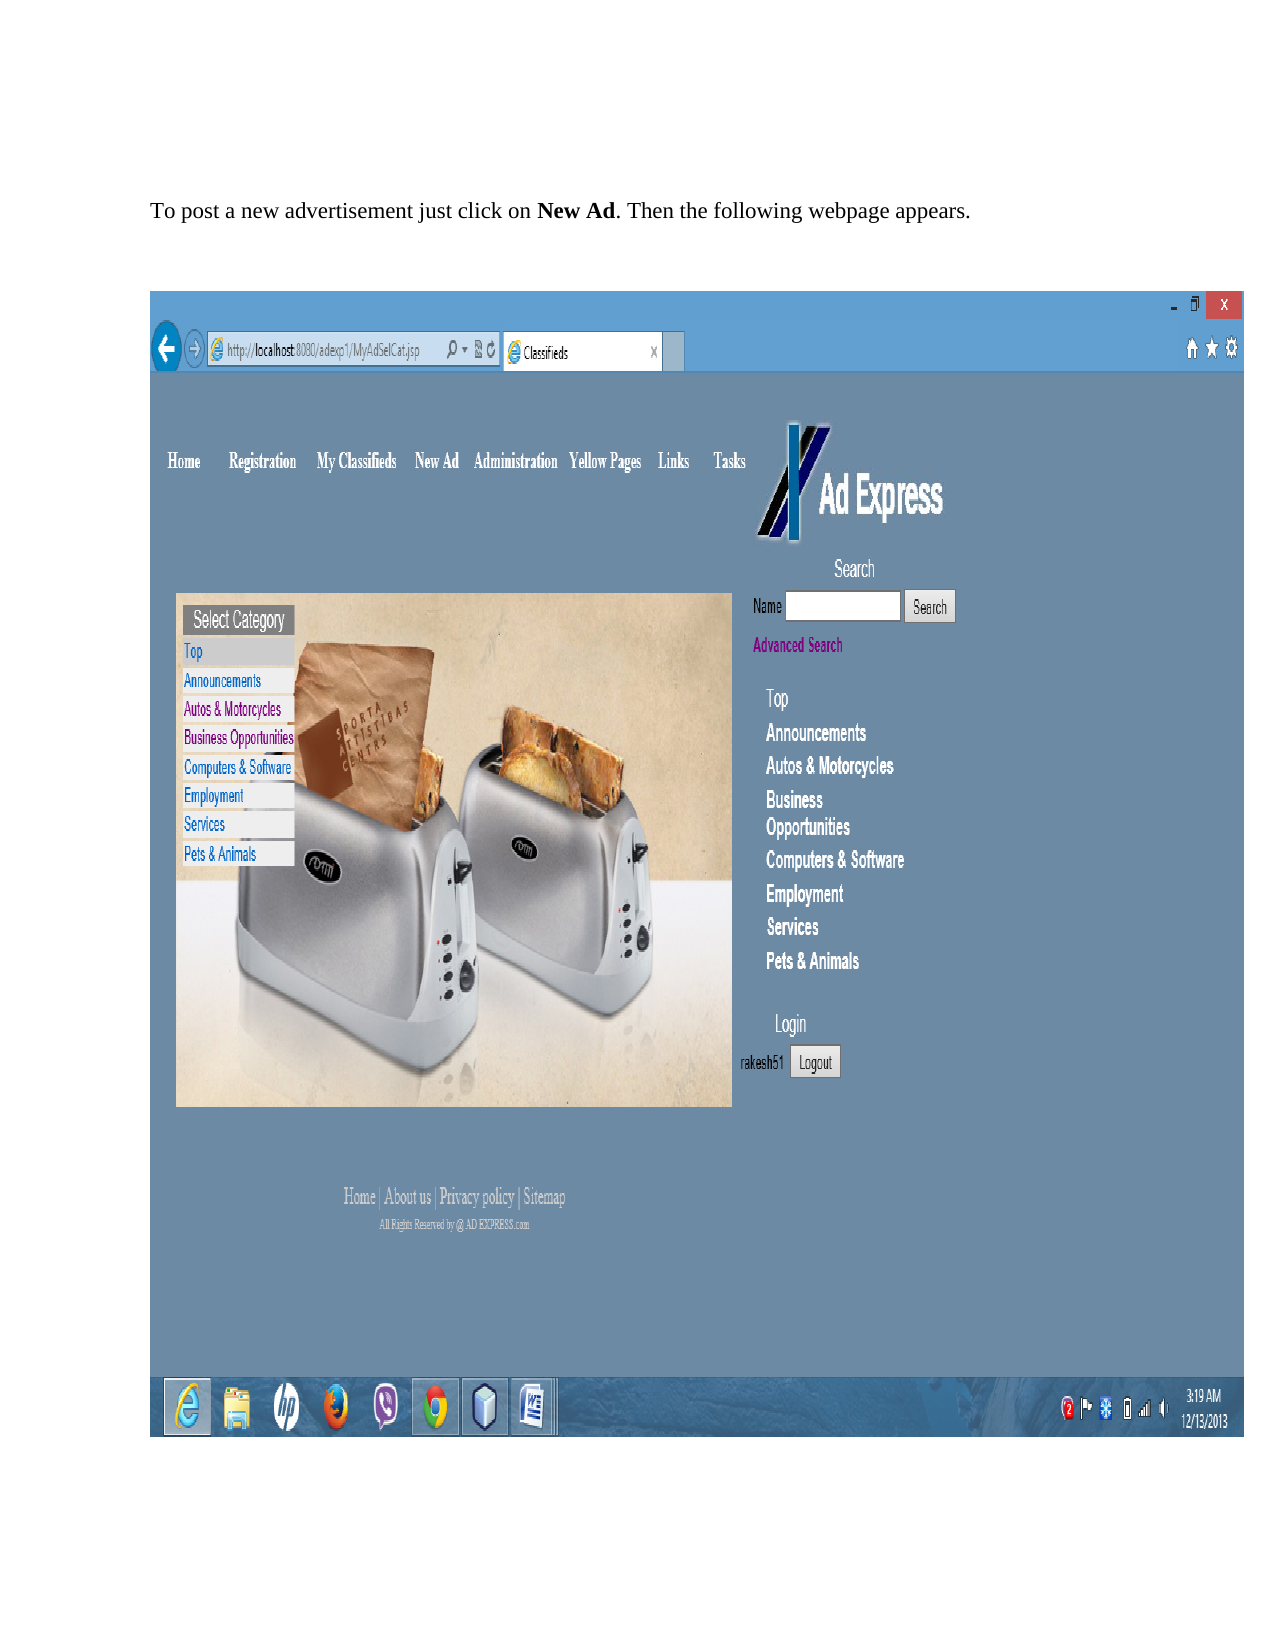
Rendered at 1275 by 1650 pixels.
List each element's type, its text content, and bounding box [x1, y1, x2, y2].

picture [150, 291, 1244, 1437]
text To post a new advertisement just click on New Ad. Then the following webpage appears. [150, 197, 1125, 223]
